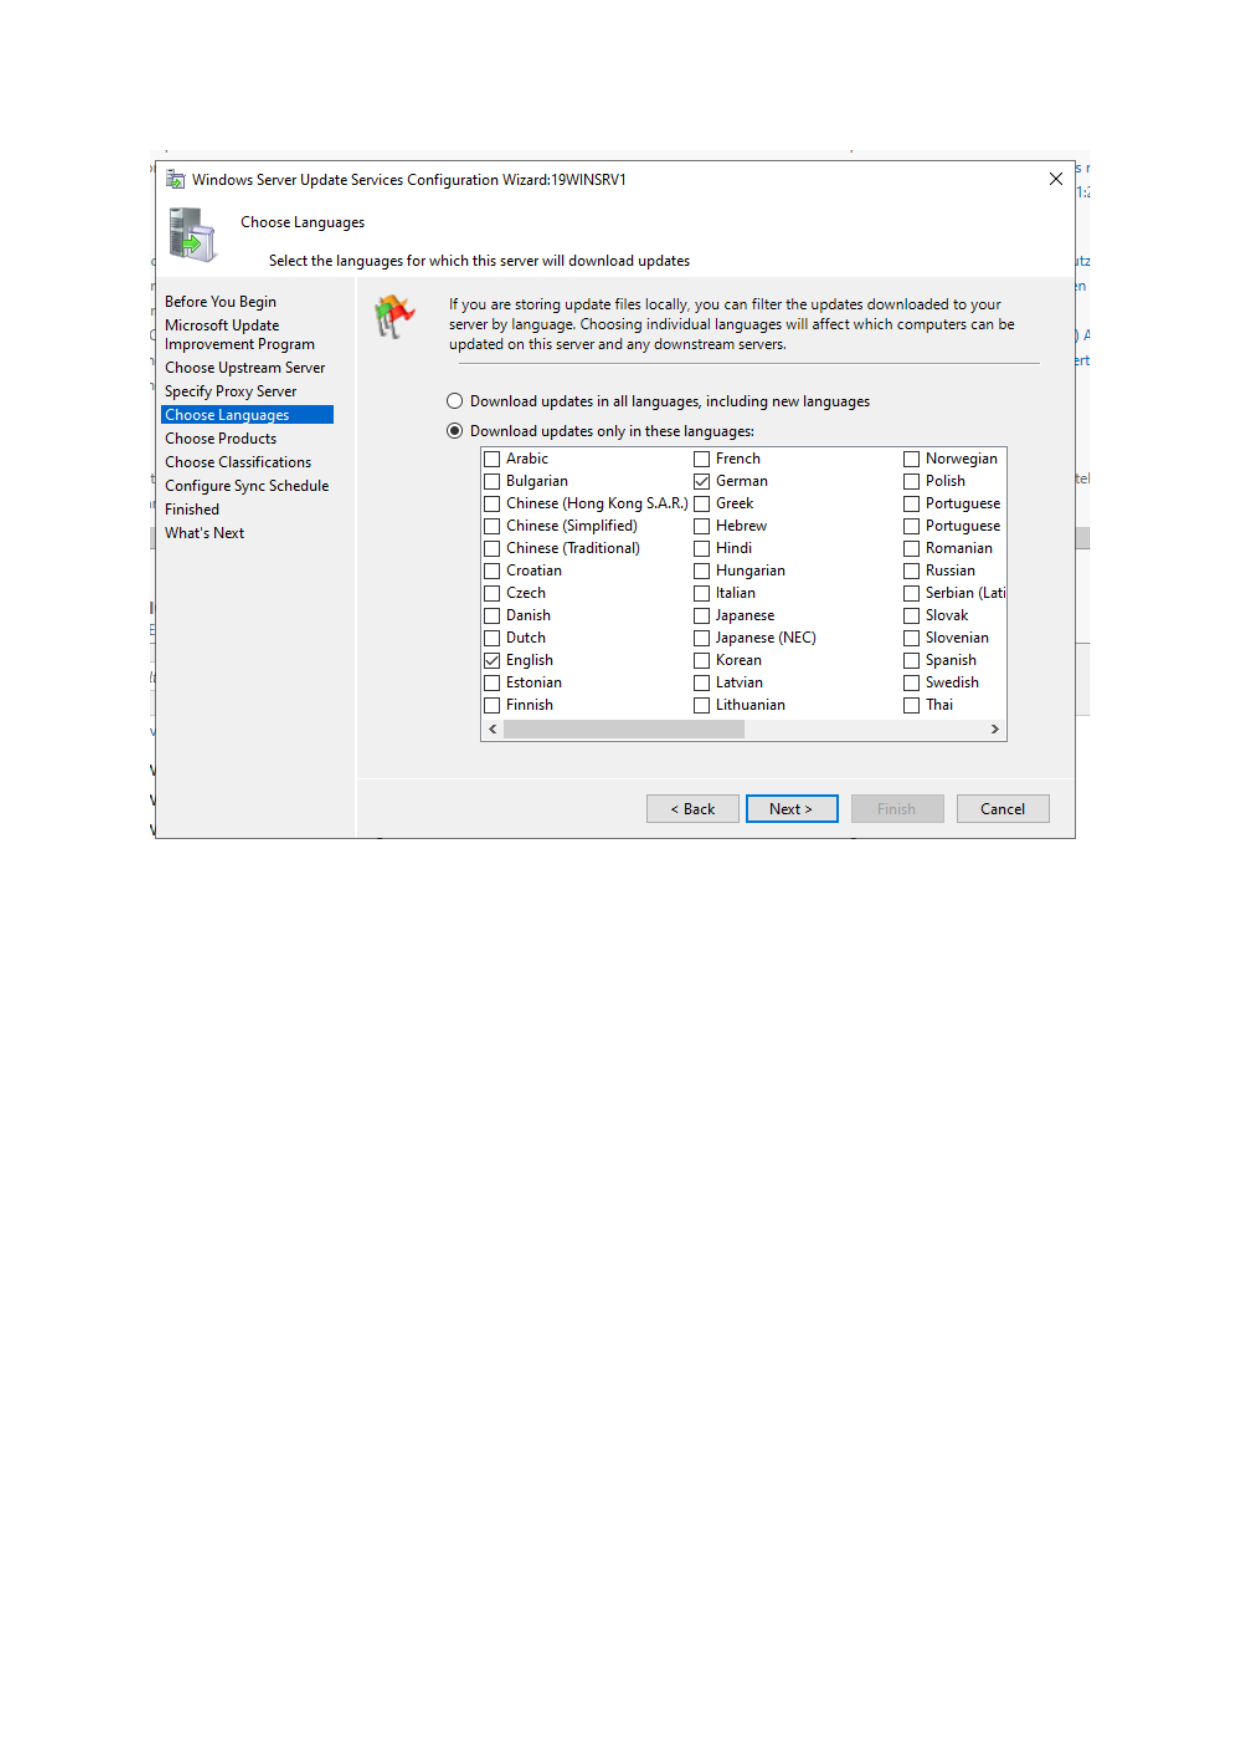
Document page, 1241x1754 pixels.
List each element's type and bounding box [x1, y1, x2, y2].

picture [150, 150, 1091, 843]
